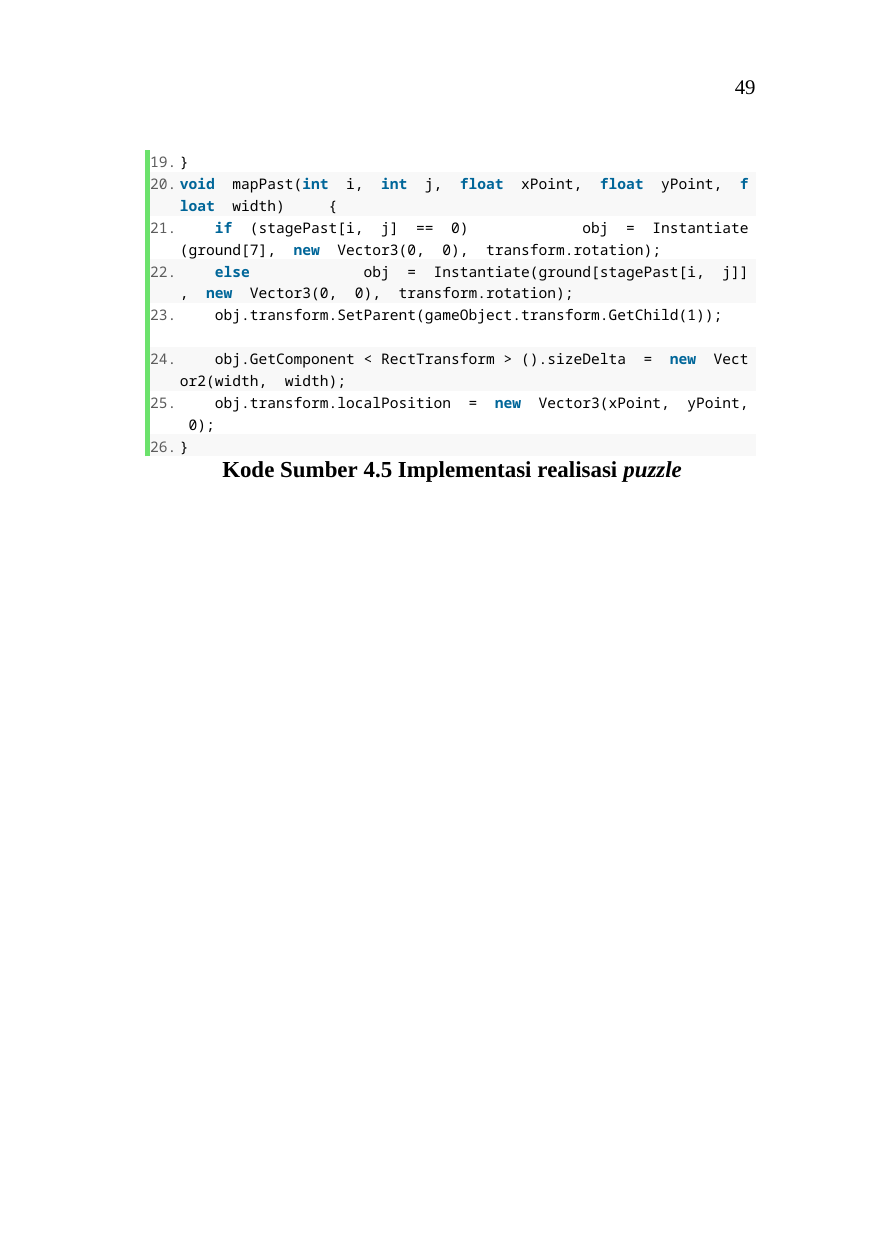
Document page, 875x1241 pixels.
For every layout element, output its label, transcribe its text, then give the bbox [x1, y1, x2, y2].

text Kode Sumber 4.7 Implementasi realisasi puzzle [150, 456, 756, 483]
list } [150, 434, 756, 456]
list } [150, 150, 756, 172]
list obj.GetComponent < RectTransform > ().sizeDelta = new Vector2(width, width); [150, 347, 756, 391]
list void mapPast(int i, int j, float xPoint, float yPoint, float width) { [150, 172, 756, 216]
list obj.transform.SetParent(gameObject.transform.GetChild(1)); [150, 303, 756, 347]
list else obj = Instantiate(ground[stagePast[i, j]], new Vector3(0, 0), transform.rotation); [150, 259, 756, 303]
list obj.transform.localPosition = new Vector3(xPoint, yPoint, 0); [150, 391, 756, 434]
list if (stagePast[i, j] == 0) obj = Instantiate(ground[7], new Vector3(0, 0), transform.rotation); [150, 216, 756, 259]
